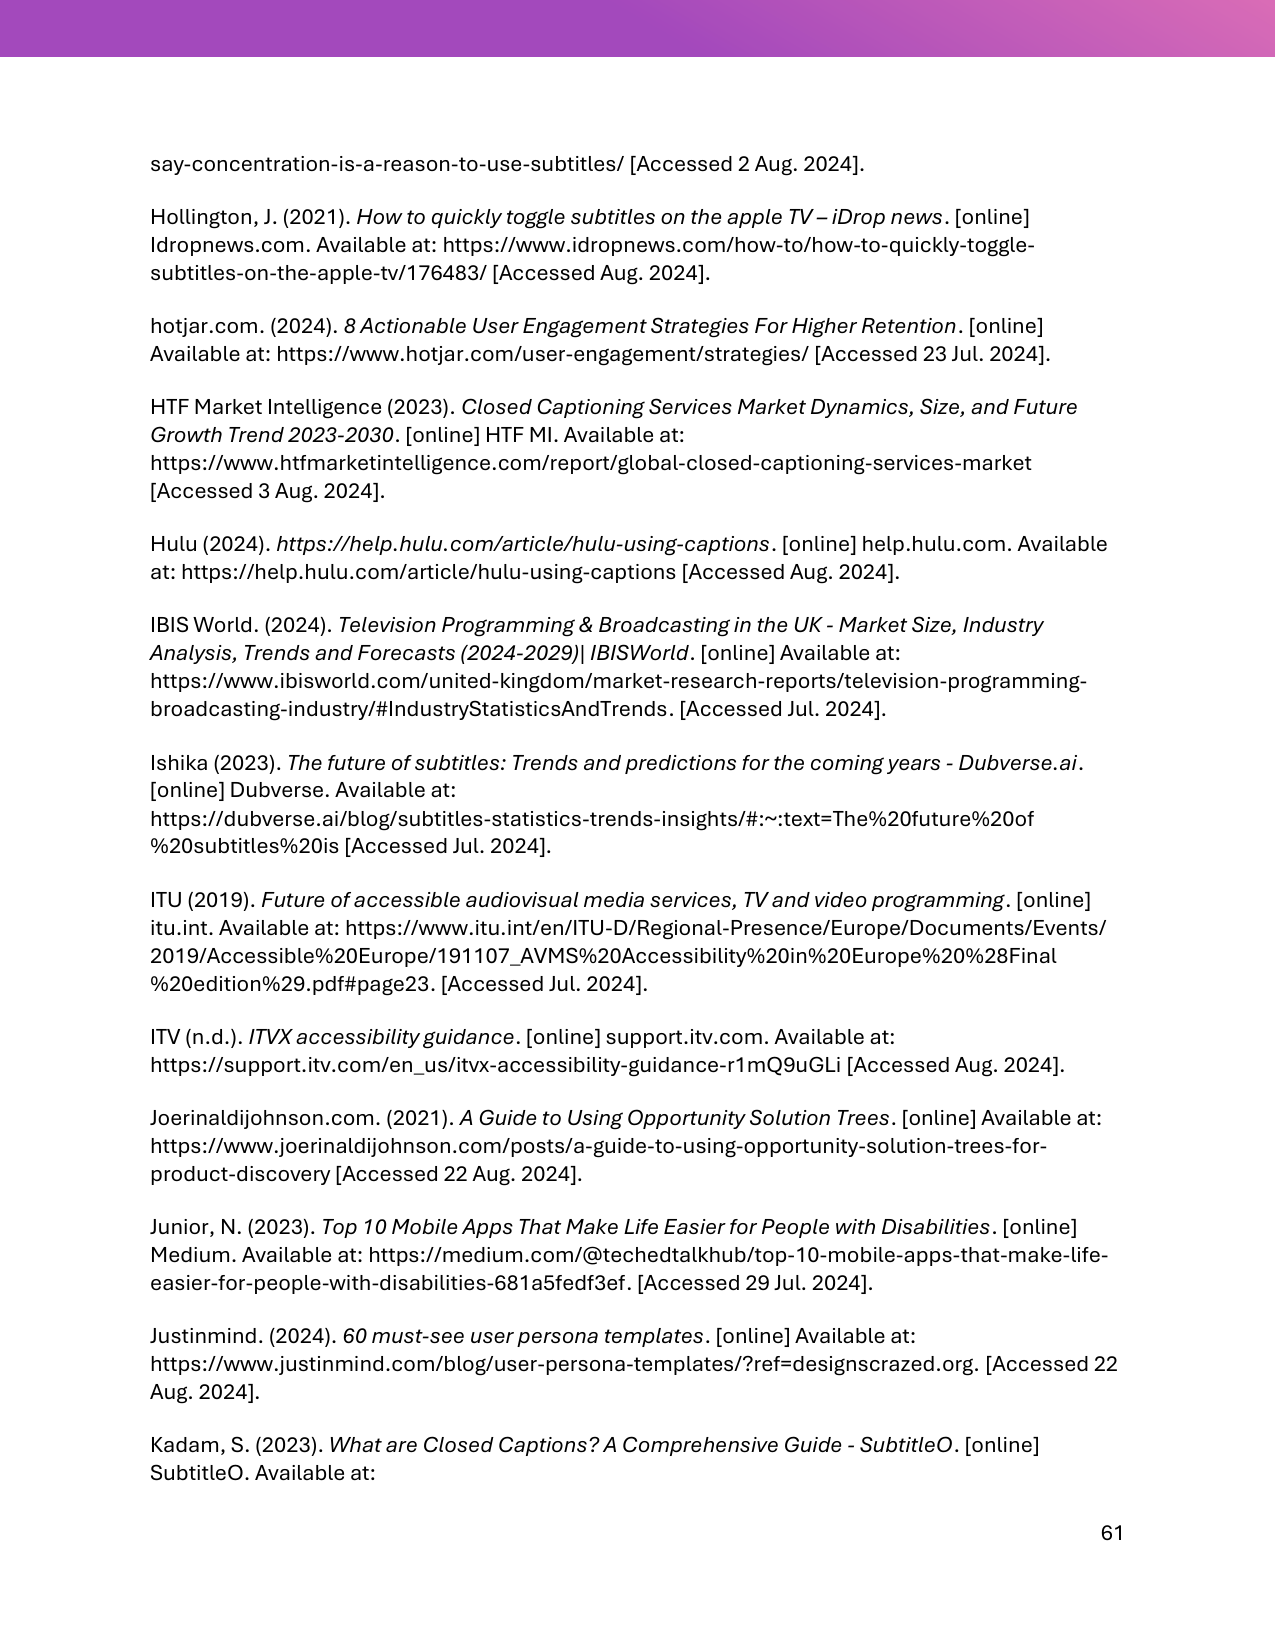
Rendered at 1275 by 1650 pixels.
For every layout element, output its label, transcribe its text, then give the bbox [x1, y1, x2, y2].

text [150, 150, 1125, 178]
text Hulu (2024). https://help.hulu.com/article/hulu-using-captions. [online] help.hulu.com. Available at: https://help.hulu.com/article/hulu-using-captions [Accessed Aug. 2024]. [150, 530, 1125, 586]
text Hollington, J. (2021). How to quickly toggle subtitles on the apple TV – iDrop news. [online] Idropnews.com. Available at: https://www.idropnews.com/how-to/how-to-quickly-toggle-subtitles-on-the-apple-tv/176483/ [Accessed Aug. 2024]. [150, 203, 1125, 287]
text Junior, N. (2023). Top 10 Mobile Apps That Make Life Easier for People with Disabilities. [online] Medium. Available at: https://medium.com/@techedtalkhub/top-10-mobile-apps-that-make-life-easier-for-people-with-disabilities-681a5fedf3ef. [Accessed 29 Jul. 2024]. [150, 1213, 1125, 1297]
text IBIS World. (2024). Television Programming & Broadcasting in the UK - Market Size, Industry Analysis, Trends and Forecasts (2024-2029)| IBISWorld. [online] Available at: https://www.ibisworld.com/united-kingdom/market-research-reports/television-programming-broadcasting-industry/#IndustryStatisticsAndTrends. [Accessed Jul. 2024]. [150, 611, 1125, 723]
text Joerinaldijohnson.com. (2021). A Guide to Using Opportunity Solution Trees. [online] Available at: https://www.joerinaldijohnson.com/posts/a-guide-to-using-opportunity-solution-trees-for-product-discovery [Accessed 22 Aug. 2024]. [150, 1103, 1125, 1188]
text Justinmind. (2024). 60 must-see user persona templates. [online] Available at: https://www.justinmind.com/blog/user-persona-templates/?ref=designscrazed.org. [Accessed 22 Aug. 2024]. [150, 1322, 1125, 1406]
text ITU (2019). Future of accessible audiovisual media services, TV and video programming. [online] itu.int. Available at: https://www.itu.int/en/ITU-D/Regional-Presence/Europe/Documents/Events/2019/Accessible%20Europe/191107_AVMS%20Accessibility%20in%20Europe%20%28Final%20edition%29.pdf#page23. [Accessed Jul. 2024]. [150, 885, 1125, 997]
text ITV (n.d.). ITVX accessibility guidance. [online] support.itv.com. Available at: https://support.itv.com/en_us/itvx-accessibility-guidance-r1mQ9uGLi [Accessed Aug. 2024]. [150, 1022, 1125, 1078]
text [150, 1431, 1125, 1487]
text HTF Market Intelligence (2023). Closed Captioning Services Market Dynamics, Size, and Future Growth Trend 2023-2030. [online] HTF MI. Available at: https://www.htfmarketintelligence.com/report/global-closed-captioning-services-market [Accessed 3 Aug. 2024]. [150, 393, 1125, 505]
text Ishika (2023). The future of subtitles: Trends and predictions for the coming years - Dubverse.ai. [online] Dubverse. Available at: https://dubverse.ai/blog/subtitles-statistics-trends-insights/#:~:text=The%20future%20of%20subtitles%20is [Accessed Jul. 2024]. [150, 748, 1125, 860]
text hotjar.com. (2024). 8 Actionable User Engagement Strategies For Higher Retention. [online] Available at: https://www.hotjar.com/user-engagement/strategies/ [Accessed 23 Jul. 2024]. [150, 312, 1125, 368]
